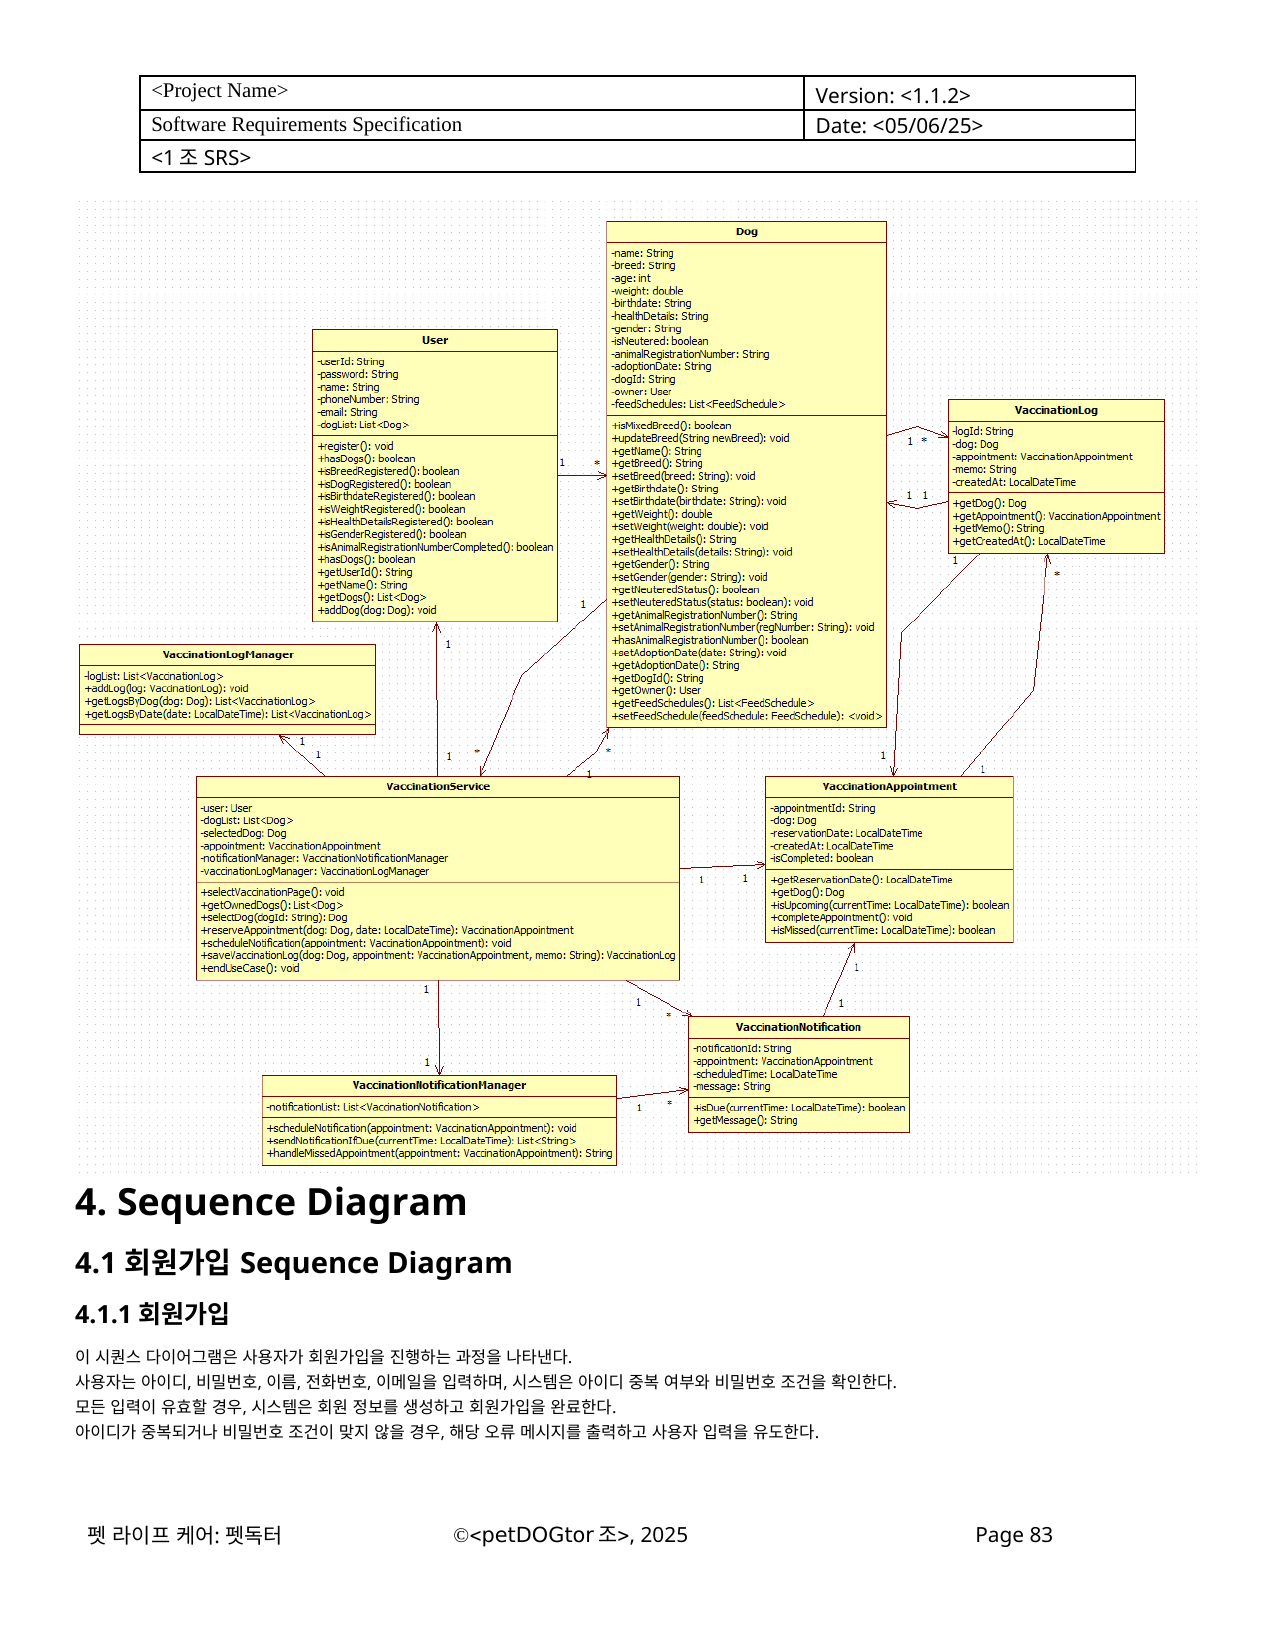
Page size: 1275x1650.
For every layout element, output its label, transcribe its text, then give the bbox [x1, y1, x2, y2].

text 모든 입력이 유효할 경우, 시스템은 회원 정보를 생성하고 회원가입을 완료한다. [75, 1393, 1200, 1418]
text 사용자는 아이디, 비밀번호, 이름, 전화번호, 이메일을 입력하며, 시스템은 아이디 중복 여부와 비밀번호 조건을 확인한다. [75, 1368, 1200, 1393]
text 이 시퀀스 다이어그램은 사용자가 회원가입을 진행하는 과정을 나타낸다. [75, 1343, 1200, 1368]
text 4.1.1 회원가입 [75, 1294, 1200, 1330]
text 아이디가 중복되거나 비밀번호 조건이 맞지 않을 경우, 해당 오류 메시지를 출력하고 사용자 입력을 유도한다. [75, 1418, 1200, 1443]
picture [75, 197, 1200, 1176]
text 4. Sequence Diagram [75, 1176, 1200, 1227]
text 4.1 회원가입 Sequence Diagram [75, 1239, 1200, 1282]
